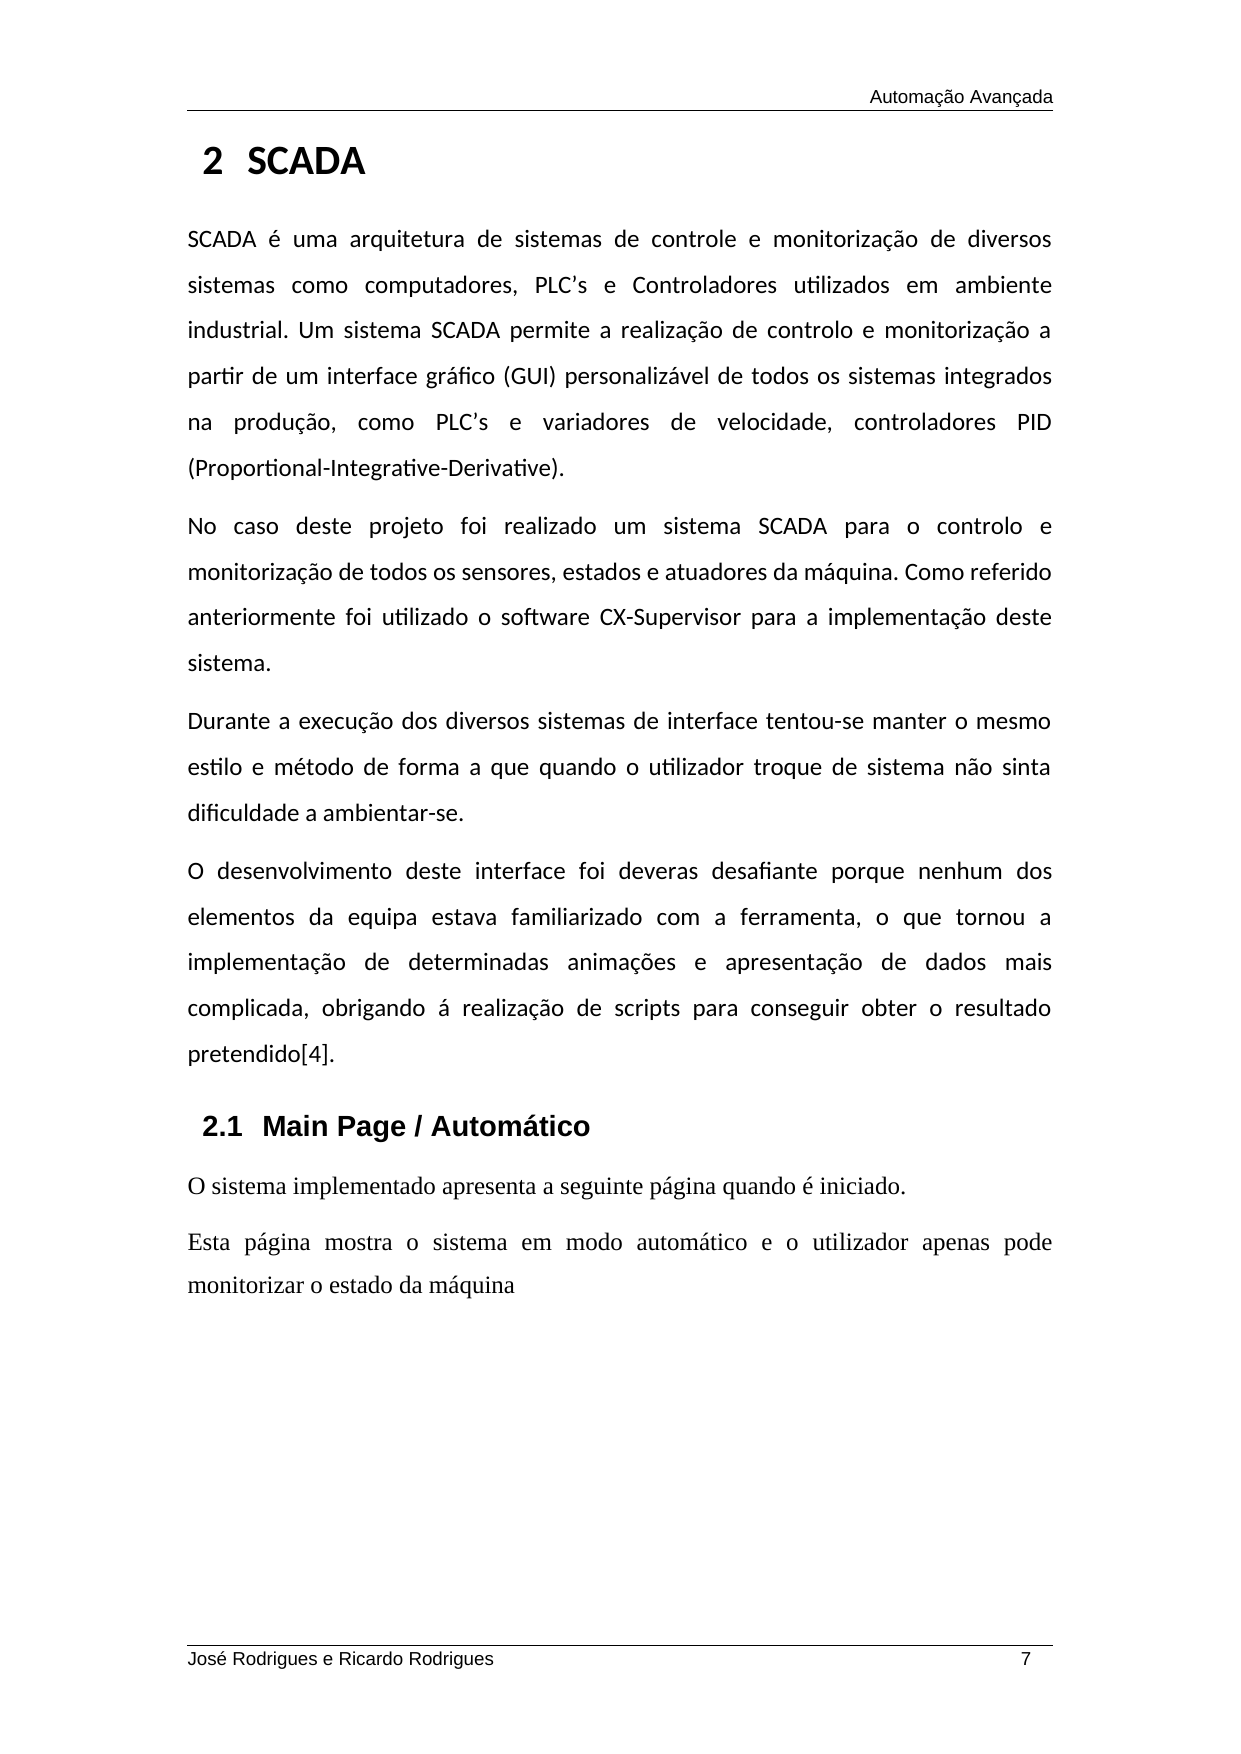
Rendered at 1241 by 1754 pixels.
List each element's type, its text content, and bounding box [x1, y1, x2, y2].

text O desenvolvimento deste interface foi deveras desafiante porque nenhum dos elementos da equipa estava familiarizado com a ferramenta, o que tornou a implementação de determinadas animações e apresentação de dados mais complicada, obrigando á realização de scripts para conseguir obter o resultado pretendido[4]. [187, 855, 1053, 1068]
text No caso deste projeto foi realizado um sistema SCADA para o controlo e monitorização de todos os sensores, estados e atuadores da máquina. Como referido anteriormente foi utilizado o software CX-Supervisor para a implementação deste sistema. [187, 510, 1053, 678]
text SCADA é uma arquitetura de sistemas de controle e monitorização de diversos sistemas como computadores, PLC’s e Controladores utilizados em ambiente industrial. Um sistema SCADA permite a realização de controlo e monitorização a partir de um interface gráfico (GUI) personalizável de todos os sistemas integrados na produção, como PLC’s e variadores de velocidade, controladores PID (Proportional-Integrative-Derivative). [187, 223, 1053, 482]
text Esta página mostra o sistema em modo automático e o utilizador apenas pode monitorizar o estado da máquina [187, 1227, 1053, 1299]
text O sistema implementado apresenta a seguinte página quando é iniciado. [187, 1171, 1053, 1200]
text Durante a execução dos diversos sistemas de interface tentou-se manter o mesmo estilo e método de forma a que quando o utilizador troque de sistema não sinta dificuldade a ambientar-se. [187, 705, 1053, 827]
subtitle SCADA [202, 134, 1053, 185]
subtitle Main Page / Automático [202, 1109, 1053, 1142]
